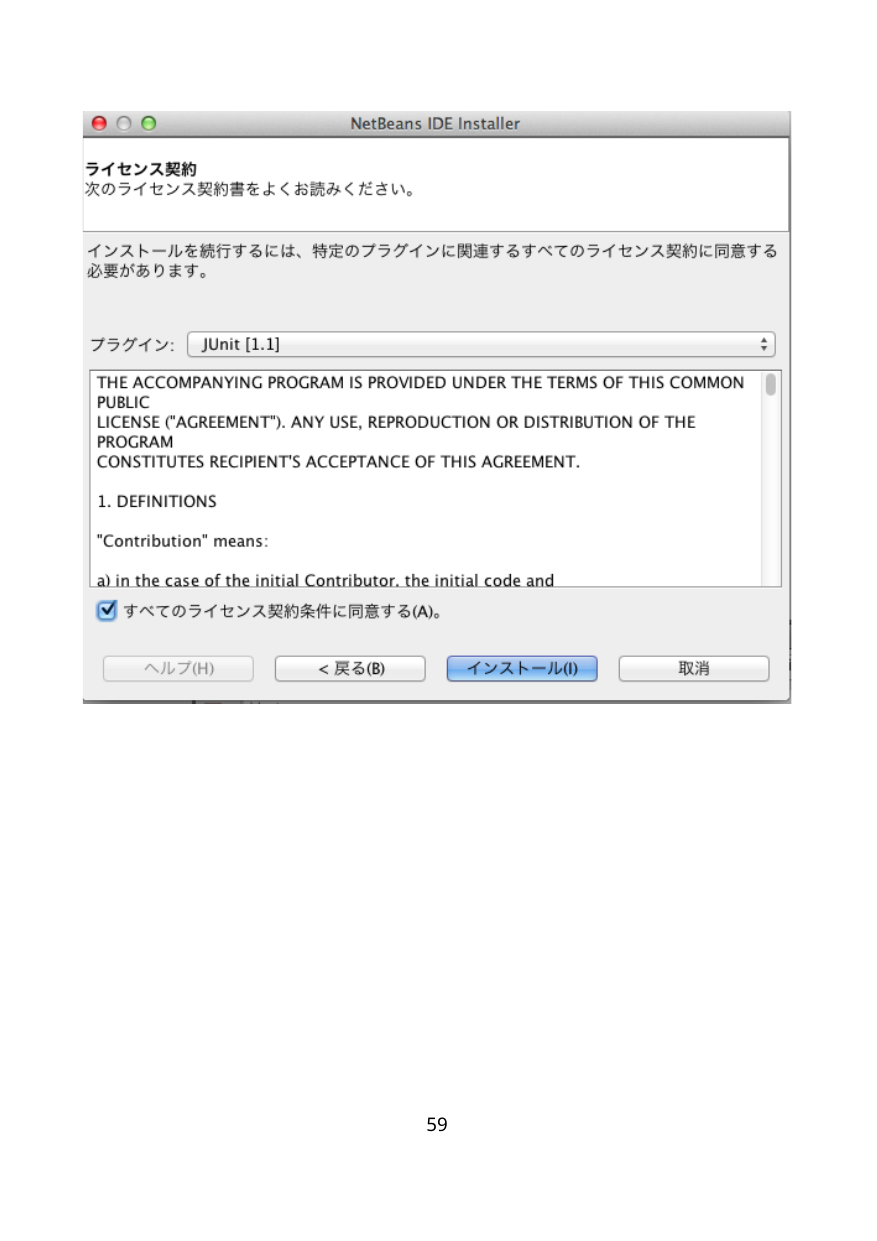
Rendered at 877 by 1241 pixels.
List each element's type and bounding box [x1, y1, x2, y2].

picture [82, 111, 792, 704]
